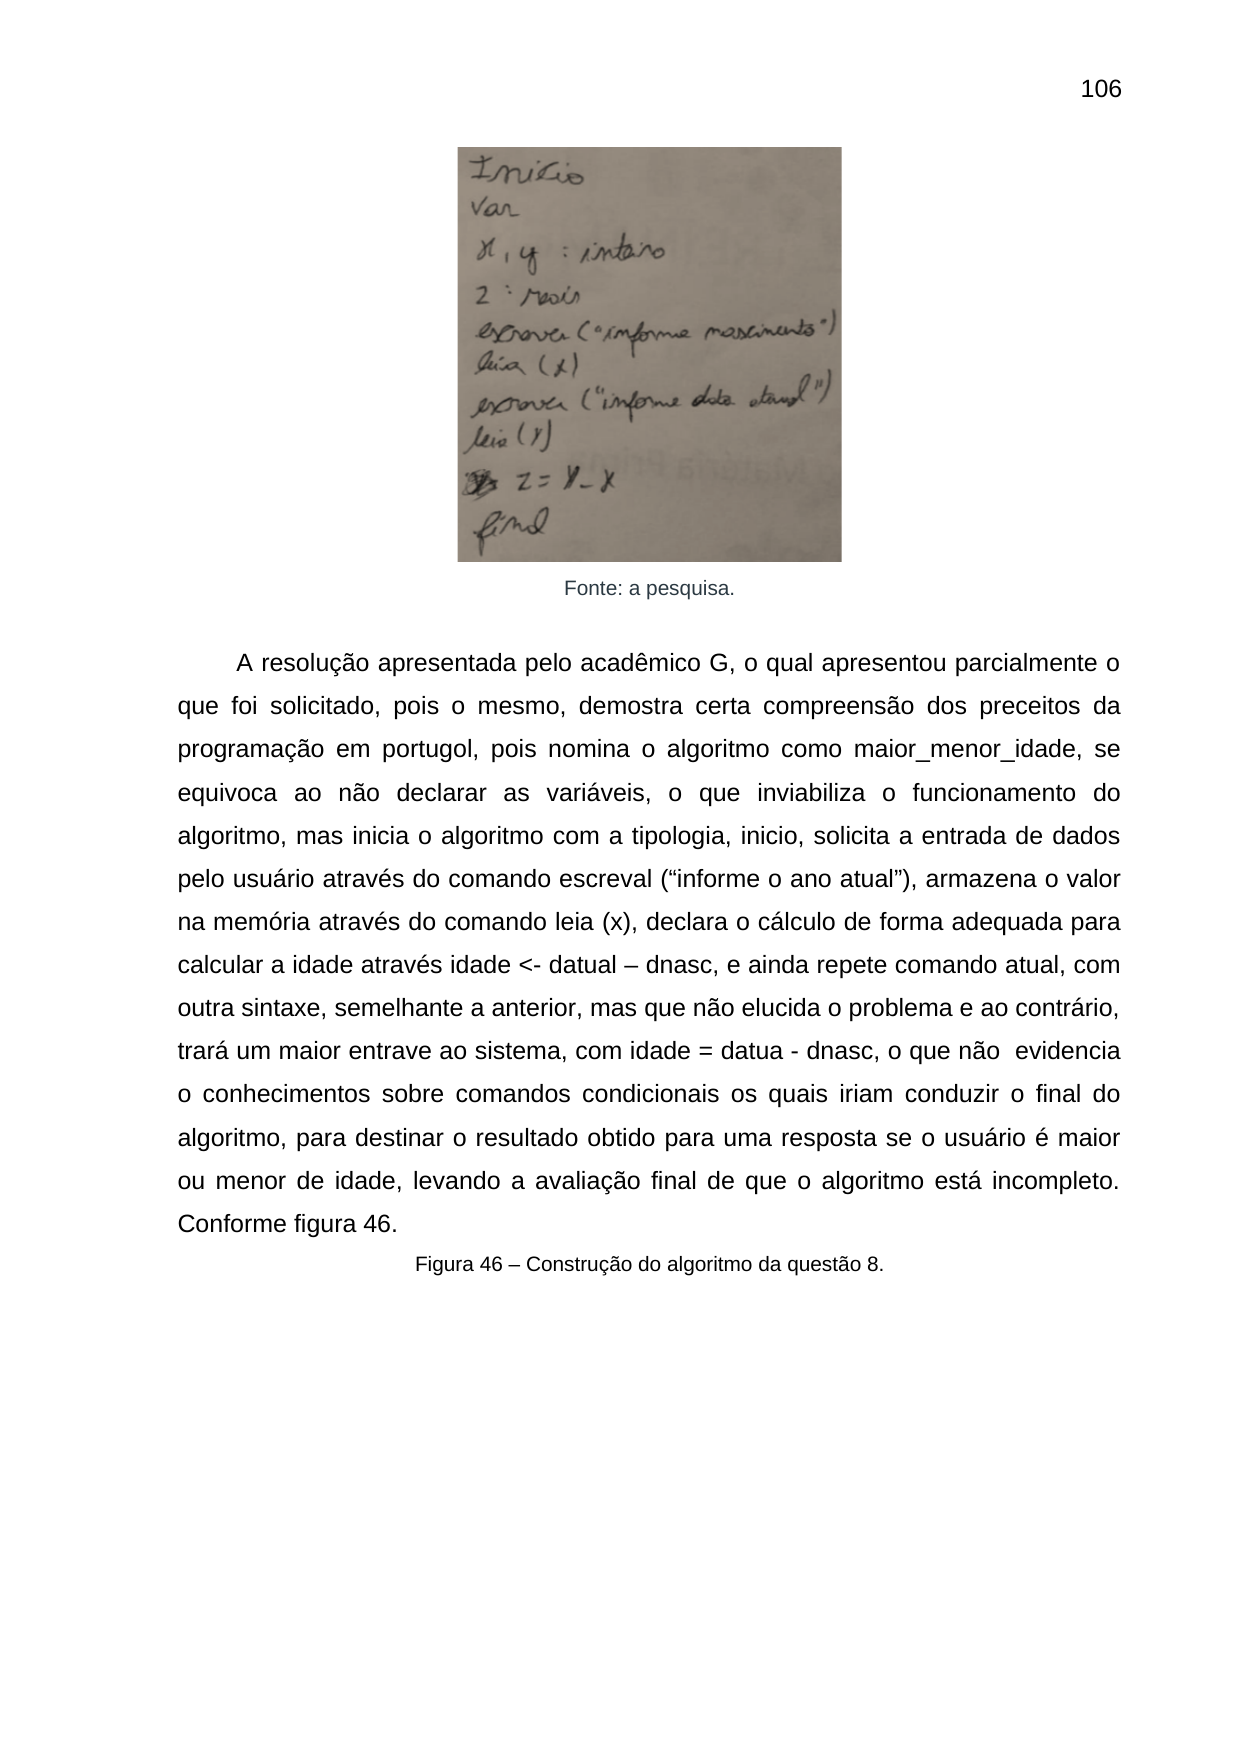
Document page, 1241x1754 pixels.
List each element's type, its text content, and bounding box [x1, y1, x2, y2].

picture [457, 147, 842, 562]
text Fonte: a pesquisa. [177, 576, 1122, 600]
text A resolução apresentada pelo acadêmico G, o qual apresentou parcialmente o que foi solicitado, pois o mesmo, demostra certa compreensão dos preceitos da programação em portugol, pois nomina o algoritmo como maior_menor_idade, se equivoca ao não declarar as variáveis, o que inviabiliza o funcionamento do algoritmo, mas inicia o algoritmo com a tipologia, inicio, solicita a entrada de dados pelo usuário através do comando escreval (“informe o ano atual”), armazena o valor na memória através do comando leia (x), declara o cálculo de forma adequada para calcular a idade através idade <- datual – dnasc, e ainda repete comando atual, com outra sintaxe, semelhante a anterior, mas que não elucida o problema e ao contrário, trará um maior entrave ao sistema, com idade = datua - dnasc, o que não evidencia o conhecimentos sobre comandos condicionais os quais iriam conduzir o final do algoritmo, para destinar o resultado obtido para uma resposta se o usuário é maior ou menor de idade, levando a avaliação final de que o algoritmo está incompleto. Conforme figura 46. [177, 648, 1122, 1237]
text Figura 46 – Construção do algoritmo da questão 8. [177, 1252, 1122, 1276]
